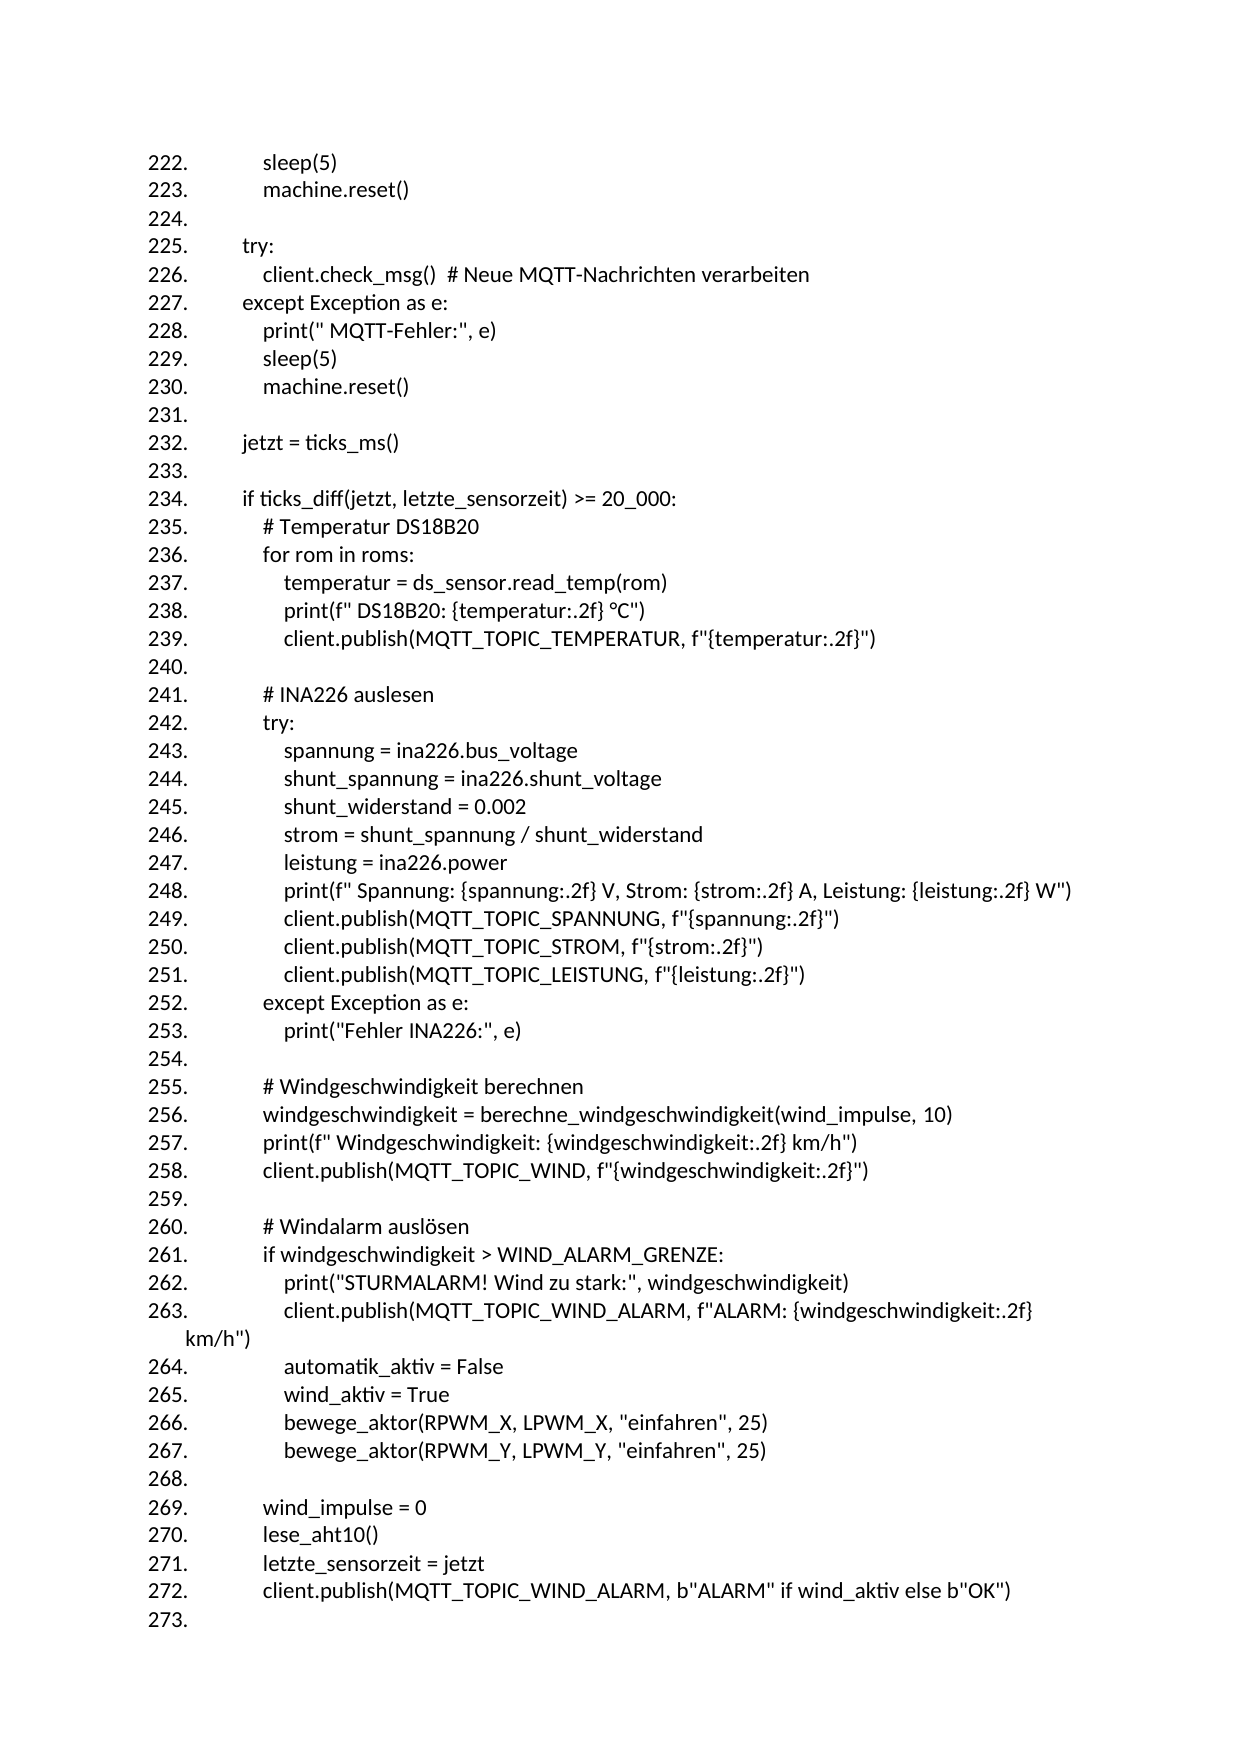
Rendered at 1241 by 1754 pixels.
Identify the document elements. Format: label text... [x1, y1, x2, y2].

list automatik_aktiv = False [148, 1352, 1093, 1381]
list bewege_aktor(RPWM_Y, LPWM_Y, "einfahren", 25) [148, 1437, 1093, 1464]
list # Windgeschwindigkeit berechnen [148, 1072, 1093, 1100]
list # Windalarm auslösen [148, 1212, 1093, 1240]
list machine.reset() [148, 372, 1093, 400]
list windgeschwindigkeit = berechne_windgeschwindigkeit(wind_impulse, 10) [148, 1100, 1093, 1128]
list strom = shunt_spannung / shunt_widerstand [148, 820, 1093, 848]
list except Exception as e: [148, 288, 1093, 316]
list for rom in roms: [148, 540, 1093, 568]
list # INA226 auslesen [148, 680, 1093, 708]
list try: [148, 708, 1093, 736]
list bewege_aktor(RPWM_X, LPWM_X, "einfahren", 25) [148, 1408, 1093, 1437]
list wind_aktiv = True [148, 1381, 1093, 1408]
list print(f" Spannung: {spannung:.2f} V, Strom: {strom:.2f} A, Leistung: {leistung:.2f} W") [148, 876, 1093, 904]
list print(" MQTT-Fehler:", e) [148, 316, 1093, 344]
list if ticks_diff(jetzt, letzte_sensorzeit) >= 20_000: [148, 484, 1093, 512]
list try: [148, 232, 1093, 260]
list client.publish(MQTT_TOPIC_WIND_ALARM, f"ALARM: {windgeschwindigkeit:.2f} km/h") [148, 1296, 1093, 1352]
list if windgeschwindigkeit > WIND_ALARM_GRENZE: [148, 1240, 1093, 1268]
list machine.reset() [148, 176, 1093, 204]
list print(f" Windgeschwindigkeit: {windgeschwindigkeit:.2f} km/h") [148, 1128, 1093, 1156]
list sleep(5) [148, 344, 1093, 372]
list shunt_widerstand = 0.002 [148, 792, 1093, 820]
list wind_impulse = 0 [148, 1493, 1093, 1521]
list client.publish(MQTT_TOPIC_WIND, f"{windgeschwindigkeit:.2f}") [148, 1156, 1093, 1184]
list client.check_msg() # Neue MQTT-Nachrichten verarbeiten [148, 260, 1093, 288]
list jetzt = ticks_ms() [148, 428, 1093, 456]
list print("Fehler INA226:", e) [148, 1016, 1093, 1044]
list print("STURMALARM! Wind zu stark:", windgeschwindigkeit) [148, 1268, 1093, 1296]
list print(f" DS18B20: {temperatur:.2f} °C") [148, 596, 1093, 624]
list client.publish(MQTT_TOPIC_SPANNUNG, f"{spannung:.2f}") [148, 904, 1093, 932]
list shunt_spannung = ina226.shunt_voltage [148, 764, 1093, 792]
list # Temperatur DS18B20 [148, 512, 1093, 540]
list client.publish(MQTT_TOPIC_LEISTUNG, f"{leistung:.2f}") [148, 960, 1093, 988]
list temperatur = ds_sensor.read_temp(rom) [148, 568, 1093, 596]
list client.publish(MQTT_TOPIC_TEMPERATUR, f"{temperatur:.2f}") [148, 624, 1093, 652]
list client.publish(MQTT_TOPIC_WIND_ALARM, b"ALARM" if wind_aktiv else b"OK") [148, 1577, 1093, 1605]
list lese_aht10() [148, 1521, 1093, 1549]
list spannung = ina226.bus_voltage [148, 736, 1093, 764]
list sleep(5) [148, 148, 1093, 176]
list except Exception as e: [148, 988, 1093, 1016]
list letzte_sensorzeit = jetzt [148, 1549, 1093, 1577]
list leistung = ina226.power [148, 848, 1093, 876]
list client.publish(MQTT_TOPIC_STROM, f"{strom:.2f}") [148, 932, 1093, 960]
